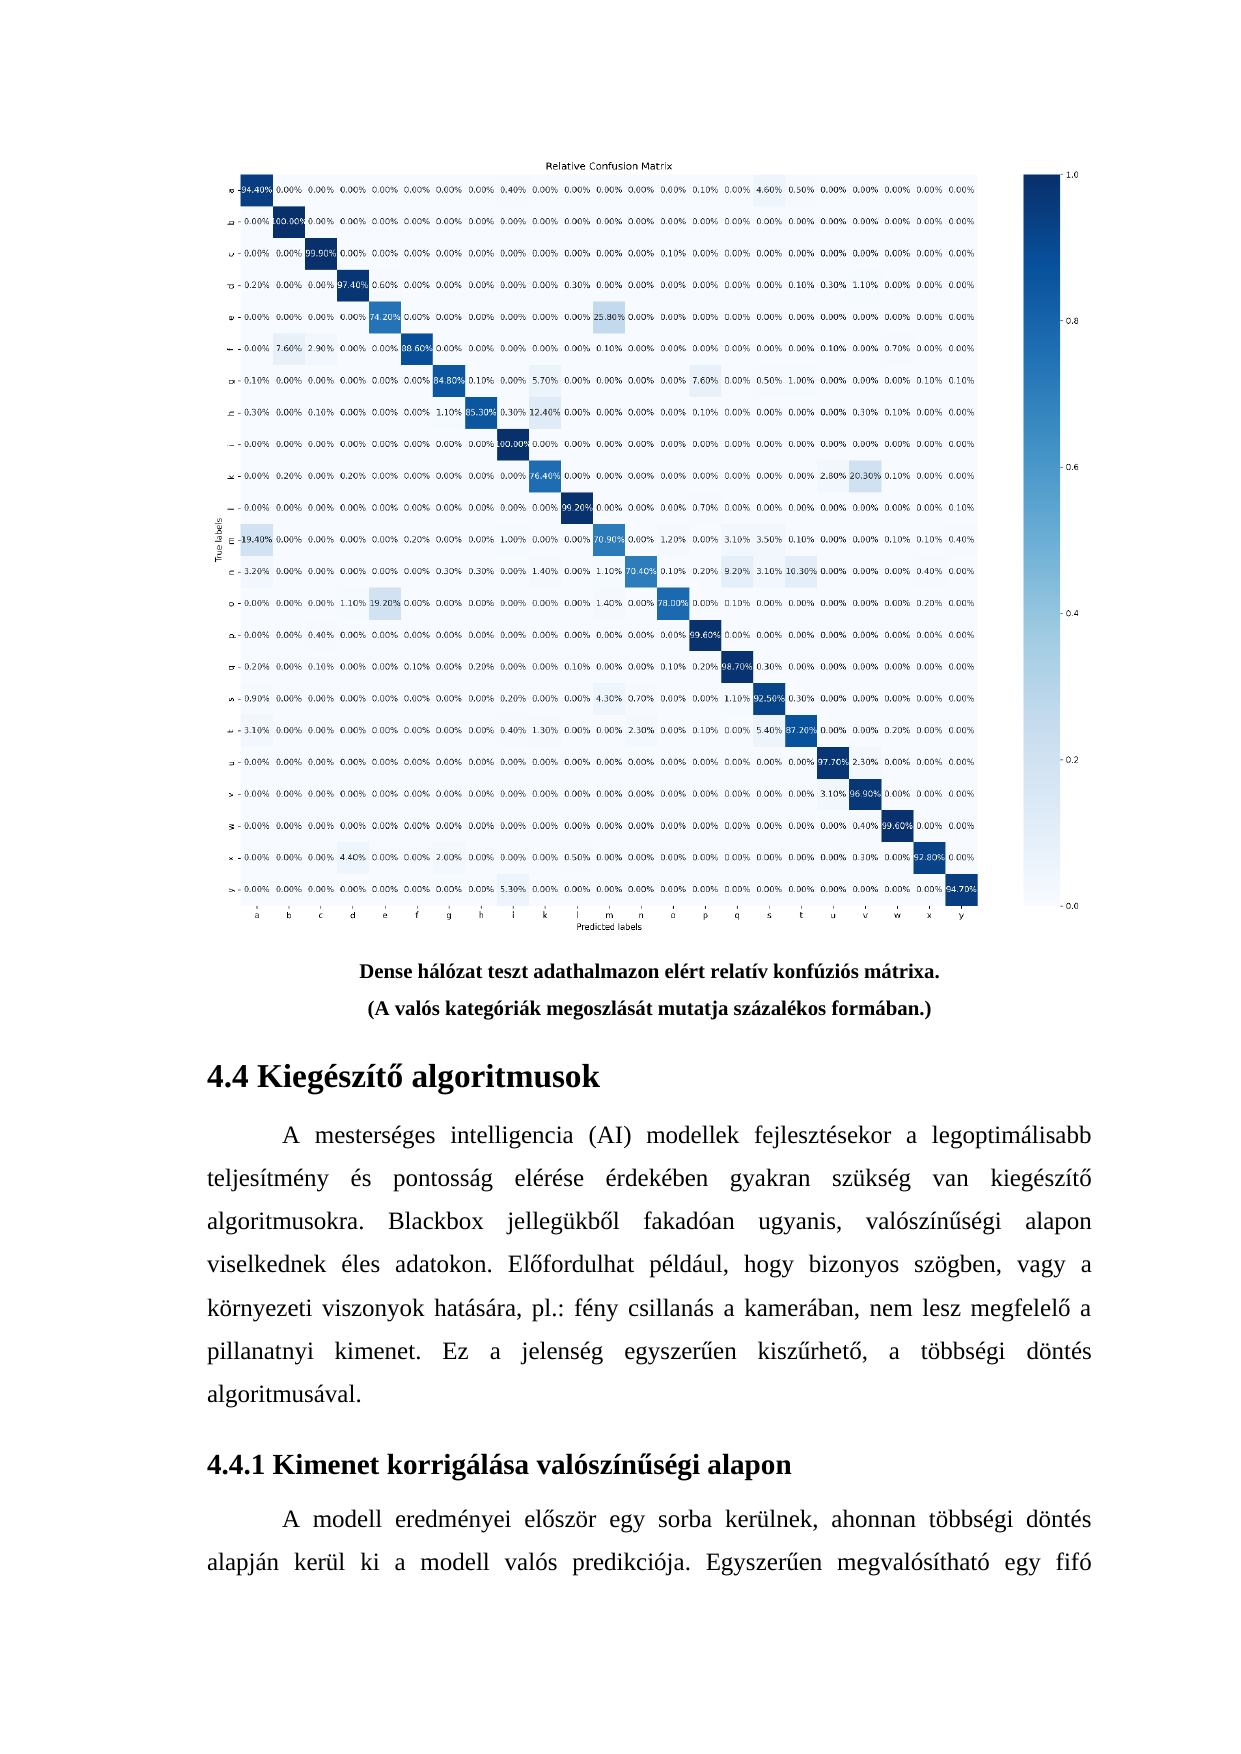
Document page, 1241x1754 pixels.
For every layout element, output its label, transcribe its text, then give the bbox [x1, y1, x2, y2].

subtitle Kimenet korrigálása valószínűségi alapon [207, 1447, 1092, 1481]
text A mesterséges intelligencia (AI) modellek fejlesztésekor a legoptimálisabb teljesítmény és pontosság elérése érdekében gyakran szükség van kiegészítő algoritmusokra. Blackbox jellegükből fakadóan ugyanis, valószínűségi alapon viselkednek éles adatokon. Előfordulhat például, hogy bizonyos szögben, vagy a környezeti viszonyok hatására, pl.: fény csillanás a kamerában, nem lesz megfelelő a pillanatnyi kimenet. Ez a jelenség egyszerűen kiszűrhető, a többségi döntés algoritmusával. [207, 1120, 1092, 1408]
text Dense hálózat teszt adathalmazon elért relatív konfúziós mátrixa. (A valós kategóriák megoszlását mutatja százalékos formában.) [207, 959, 1092, 1019]
subtitle Kiegészítő algoritmusok [207, 1056, 1092, 1095]
picture [206, 147, 1093, 947]
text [207, 1504, 1092, 1576]
